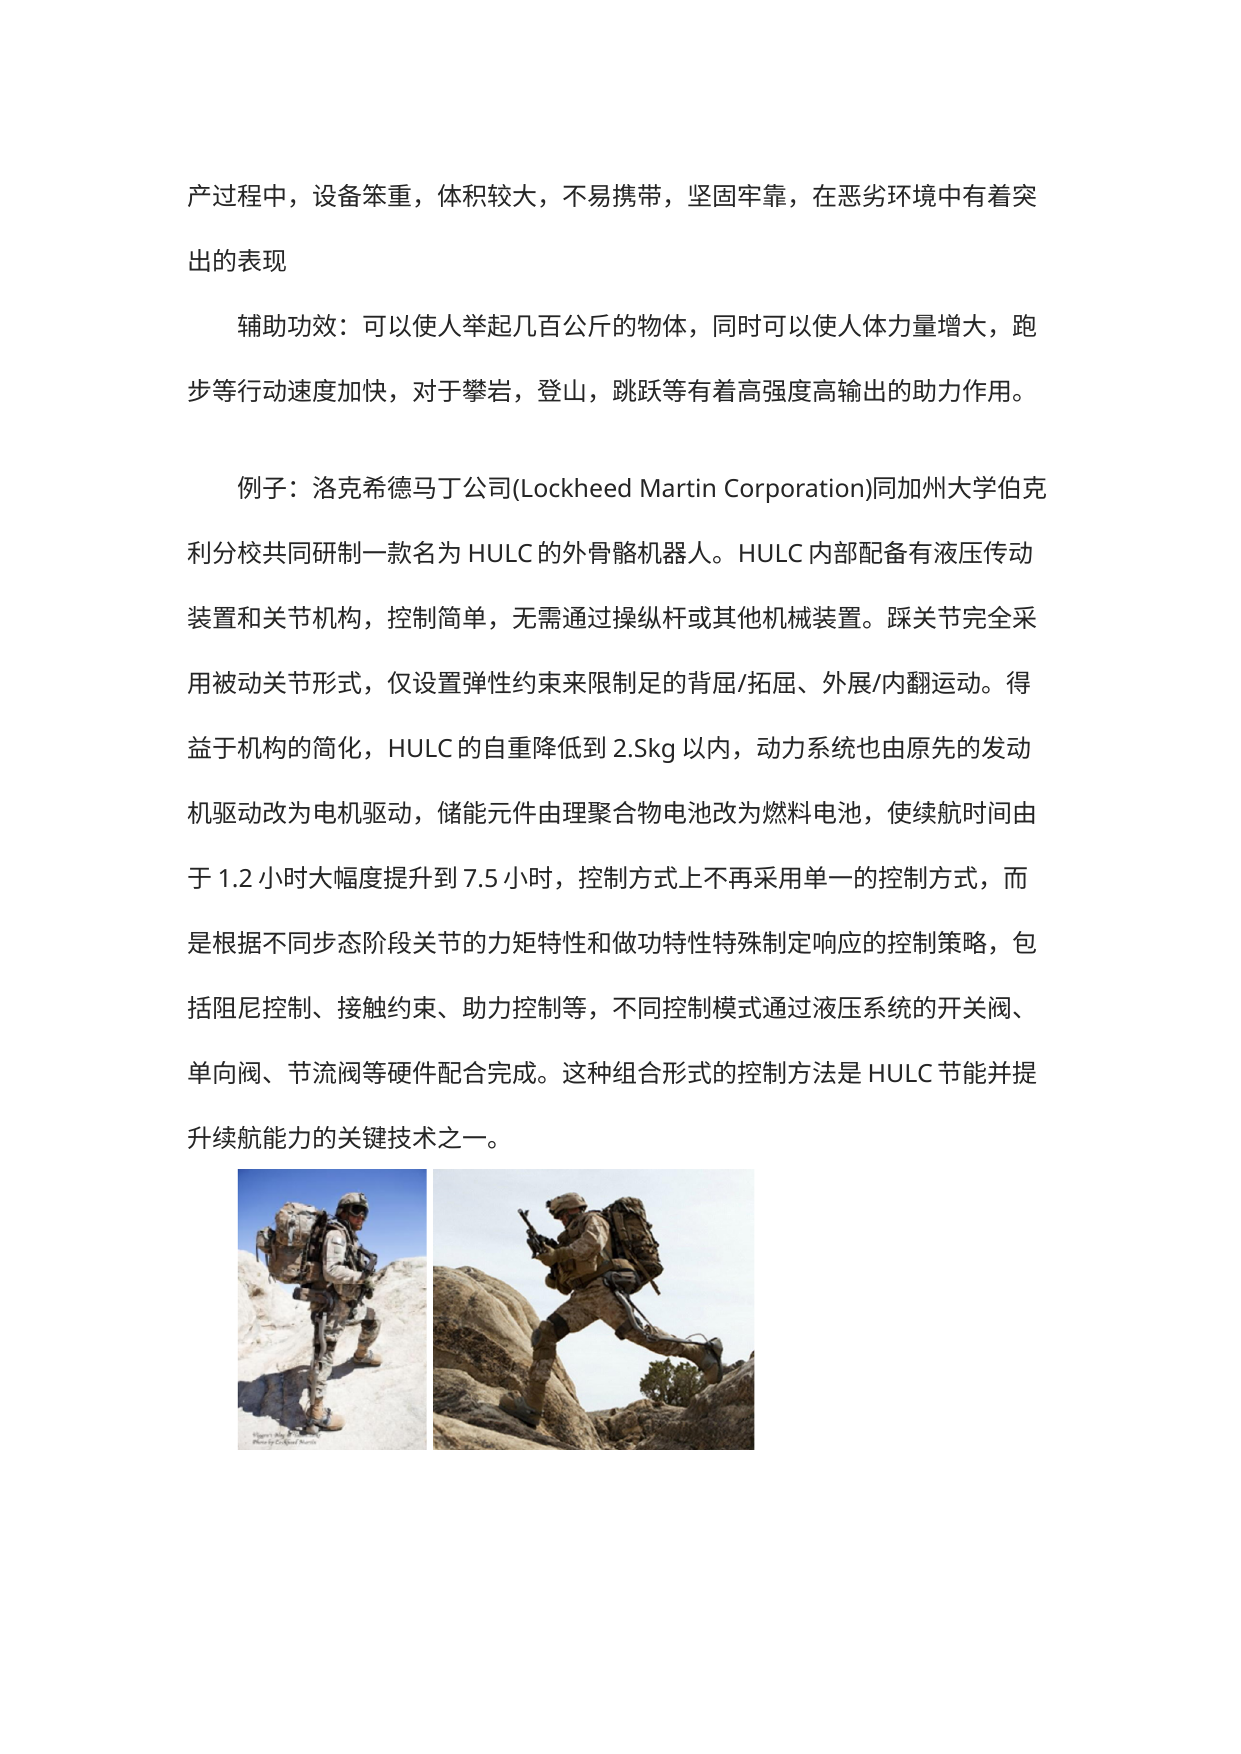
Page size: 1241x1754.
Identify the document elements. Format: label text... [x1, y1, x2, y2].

picture [237, 1169, 427, 1450]
text 例子：洛克希德马丁公司(Lockheed Martin Corporation)同加州大学伯克利分校共同研制一款名为HULC的外骨骼机器人。HULC内部配备有液压传动装置和关节机构，控制简单，无需通过操纵杆或其他机械装置。踩关节完全采用被动关节形式，仅设置弹性约束来限制足的背屈/拓屈、外展/内翻运动。得益于机构的简化，HULC的自重降低到2.Skg以内，动力系统也由原先的发动机驱动改为电机驱动，储能元件由理聚合物电池改为燃料电池，使续航时间由于1.2小时大幅度提升到7.5小时，控制方式上不再采用单一的控制方式，而是根据不同步态阶段关节的力矩特性和做功特性特殊制定响应的控制策略，包括阻尼控制、接触约束、助力控制等，不同控制模式通过液压系统的开关阀、单向阀、节流阀等硬件配合完成。这种组合形式的控制方法是HULC节能并提升续航能力的关键技术之一。 [187, 454, 1053, 1169]
picture [433, 1169, 755, 1450]
text 辅助功效：可以使人举起几百公斤的物体，同时可以使人体力量增大，跑步等行动速度加快，对于攀岩，登山，跳跃等有着高强度高输出的助力作用。 [187, 292, 1053, 422]
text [187, 162, 1053, 292]
